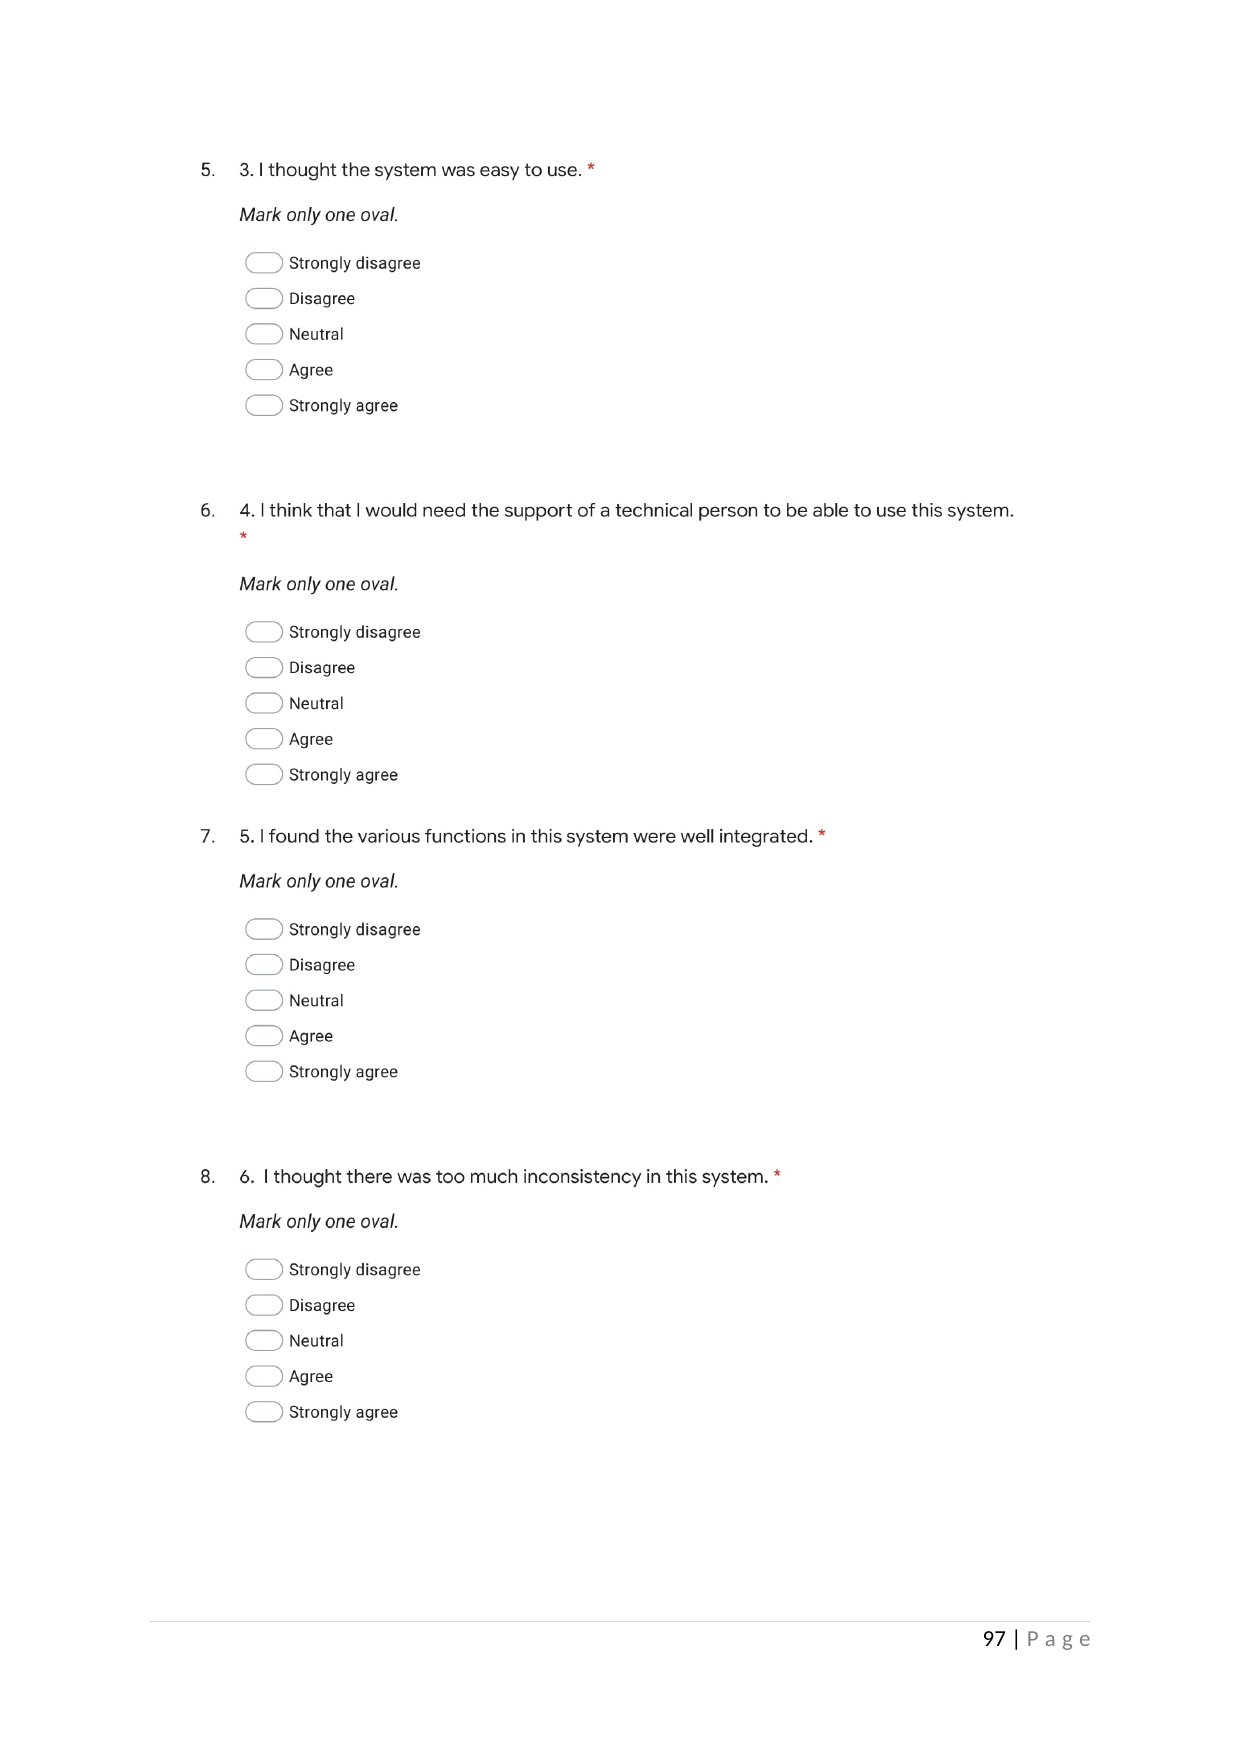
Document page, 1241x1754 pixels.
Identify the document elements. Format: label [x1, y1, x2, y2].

picture [150, 803, 1091, 1432]
picture [150, 150, 1091, 802]
